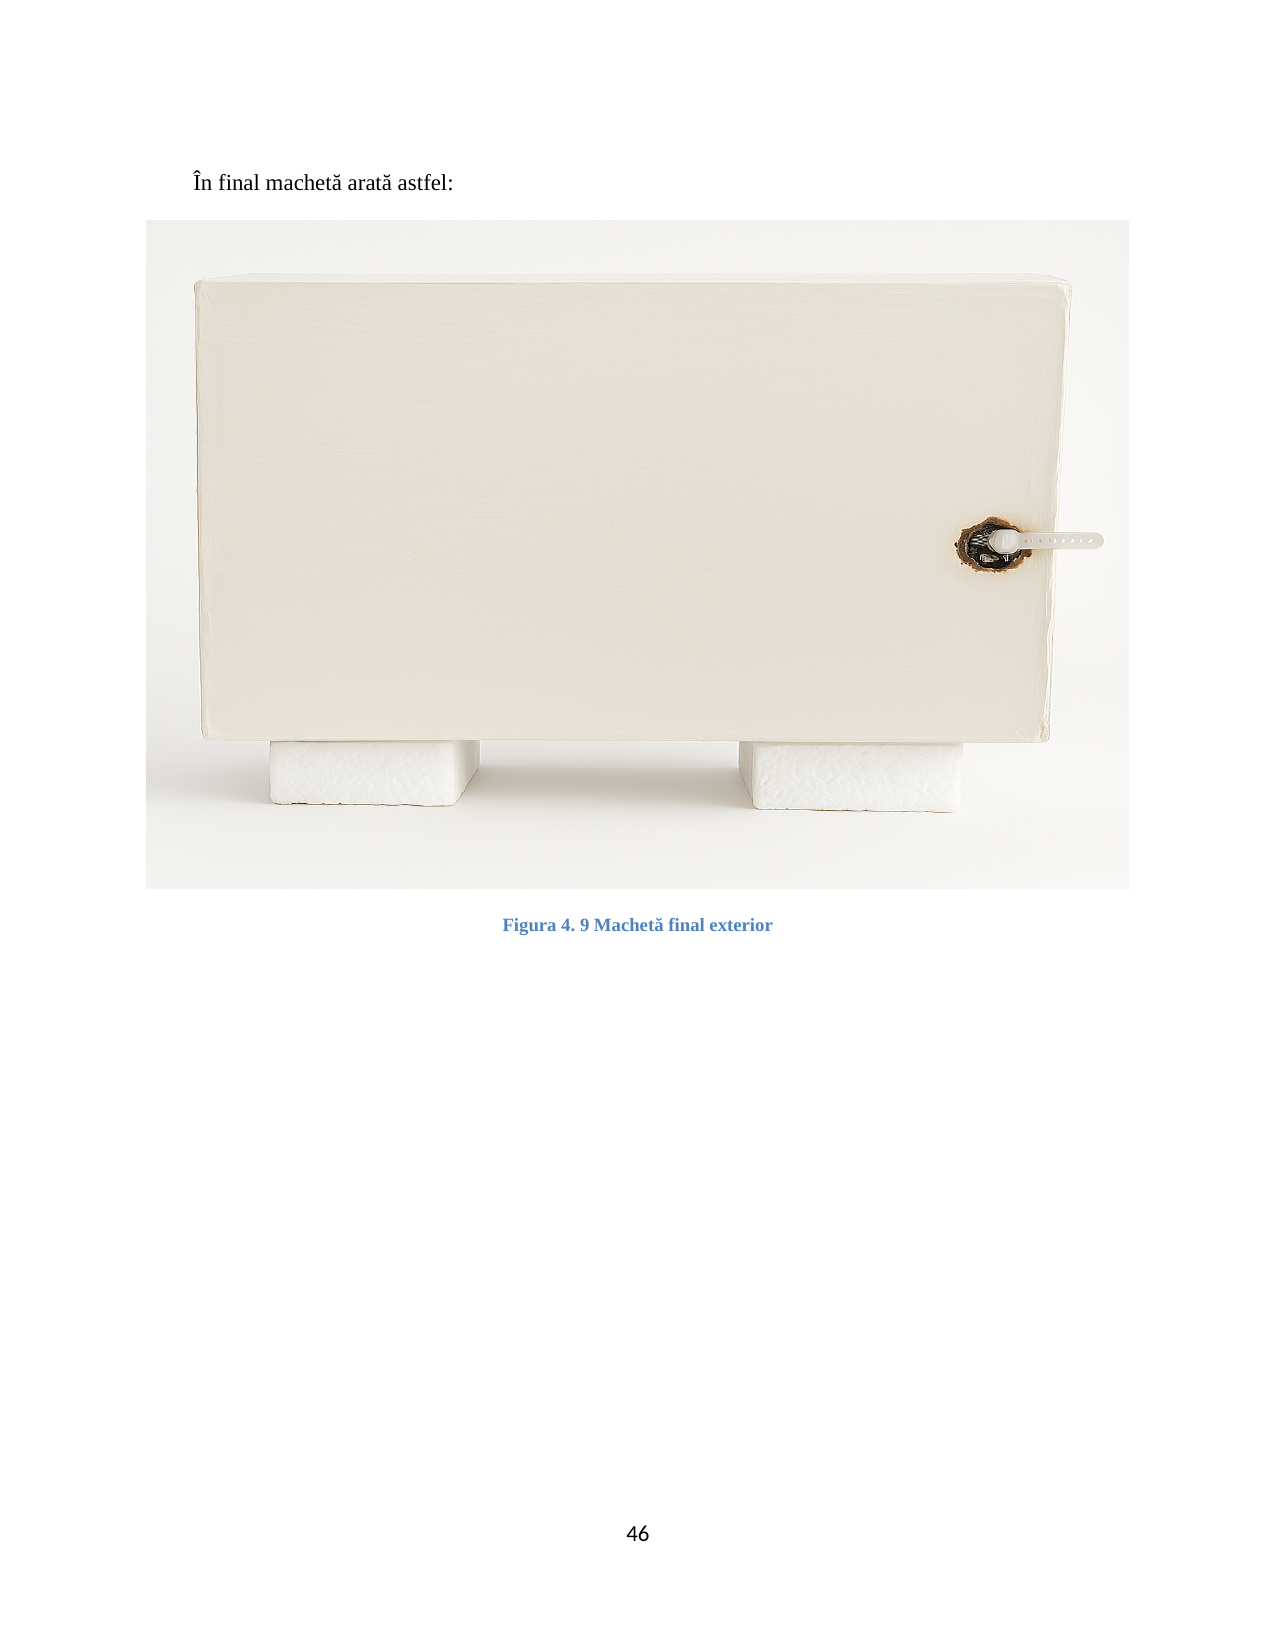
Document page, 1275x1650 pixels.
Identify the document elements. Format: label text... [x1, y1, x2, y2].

text În final machetă arată astfel: [118, 169, 1157, 196]
text Figura 4. 9 Machetă final exterior [118, 914, 1157, 936]
picture [146, 220, 1129, 889]
